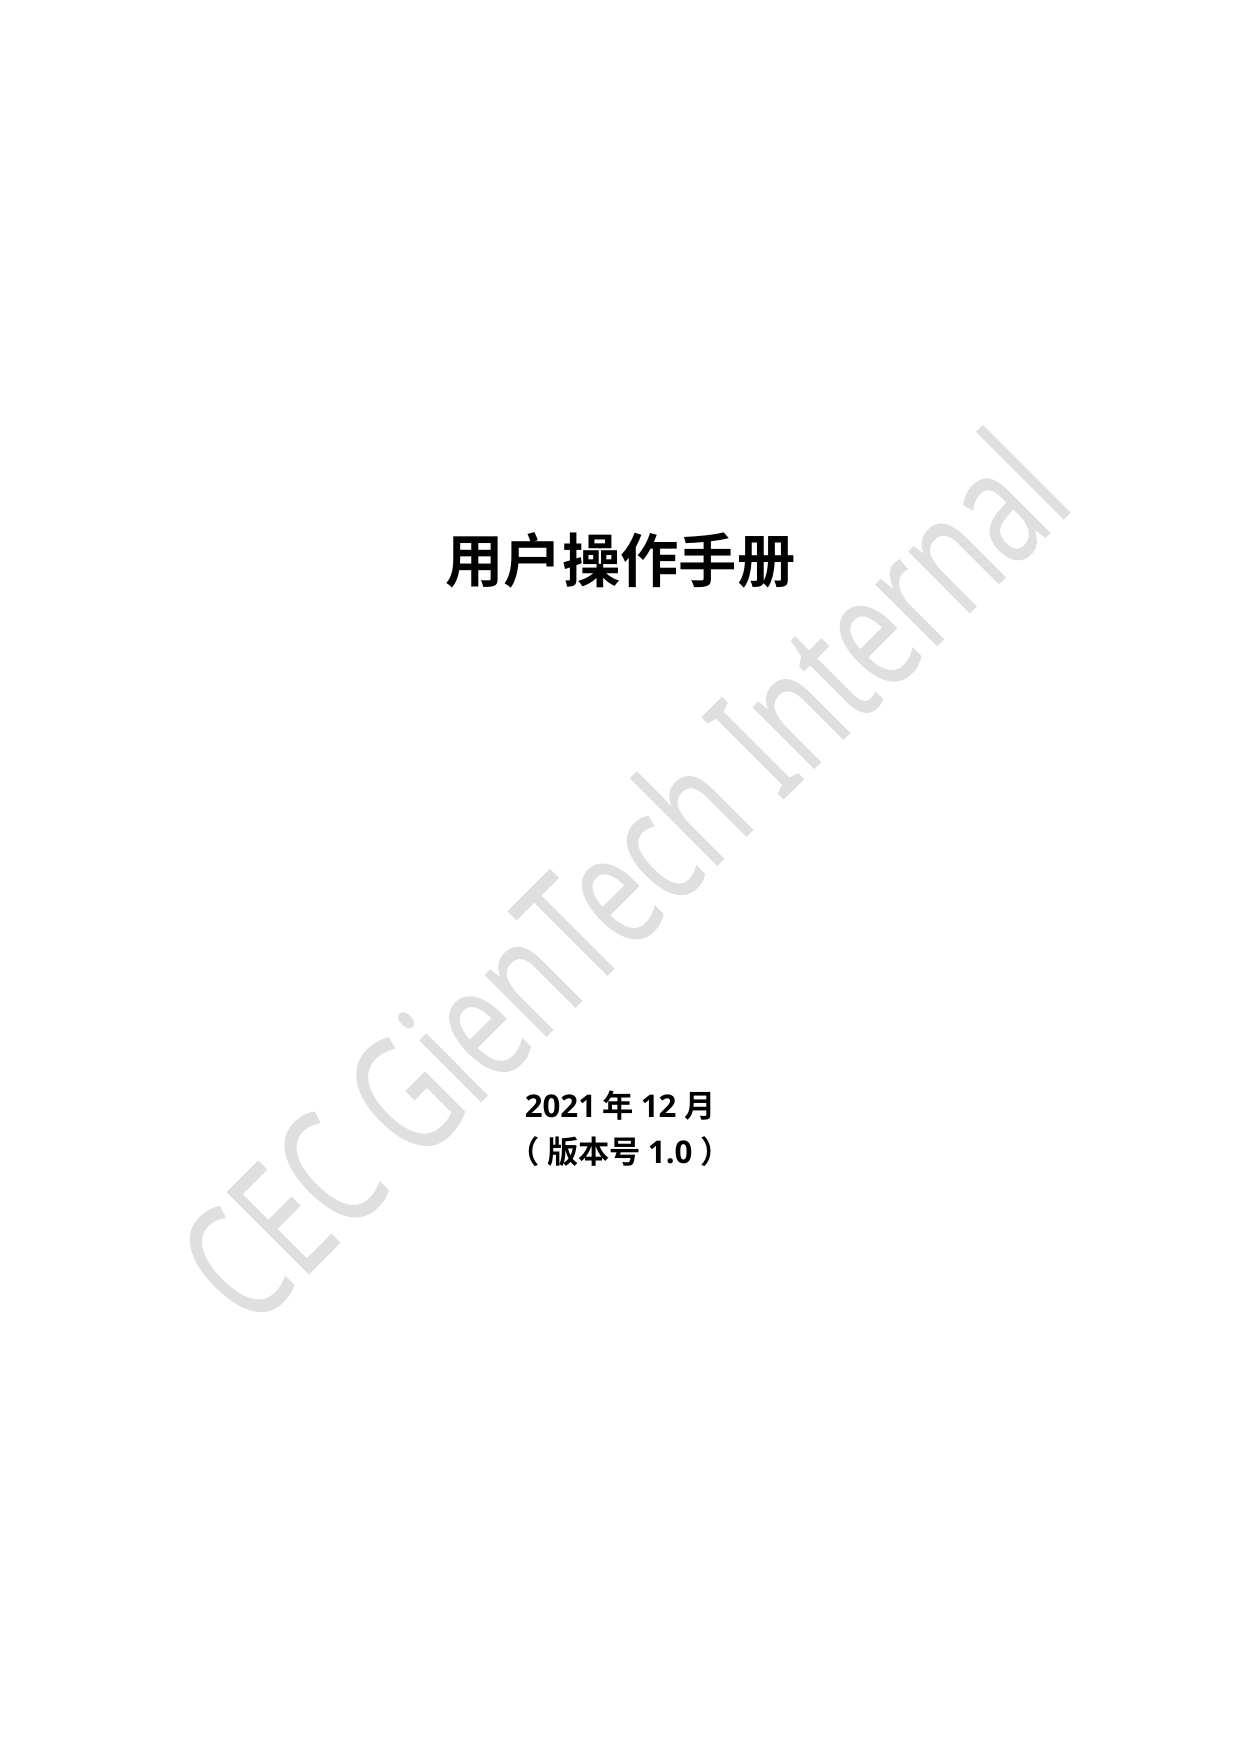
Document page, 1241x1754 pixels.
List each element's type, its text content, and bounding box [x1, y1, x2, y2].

text （ 版本号 1.0 ） [187, 1127, 1053, 1172]
text 用户操作手册 [187, 514, 1053, 599]
text 2021年 12 月 [187, 1082, 1053, 1127]
